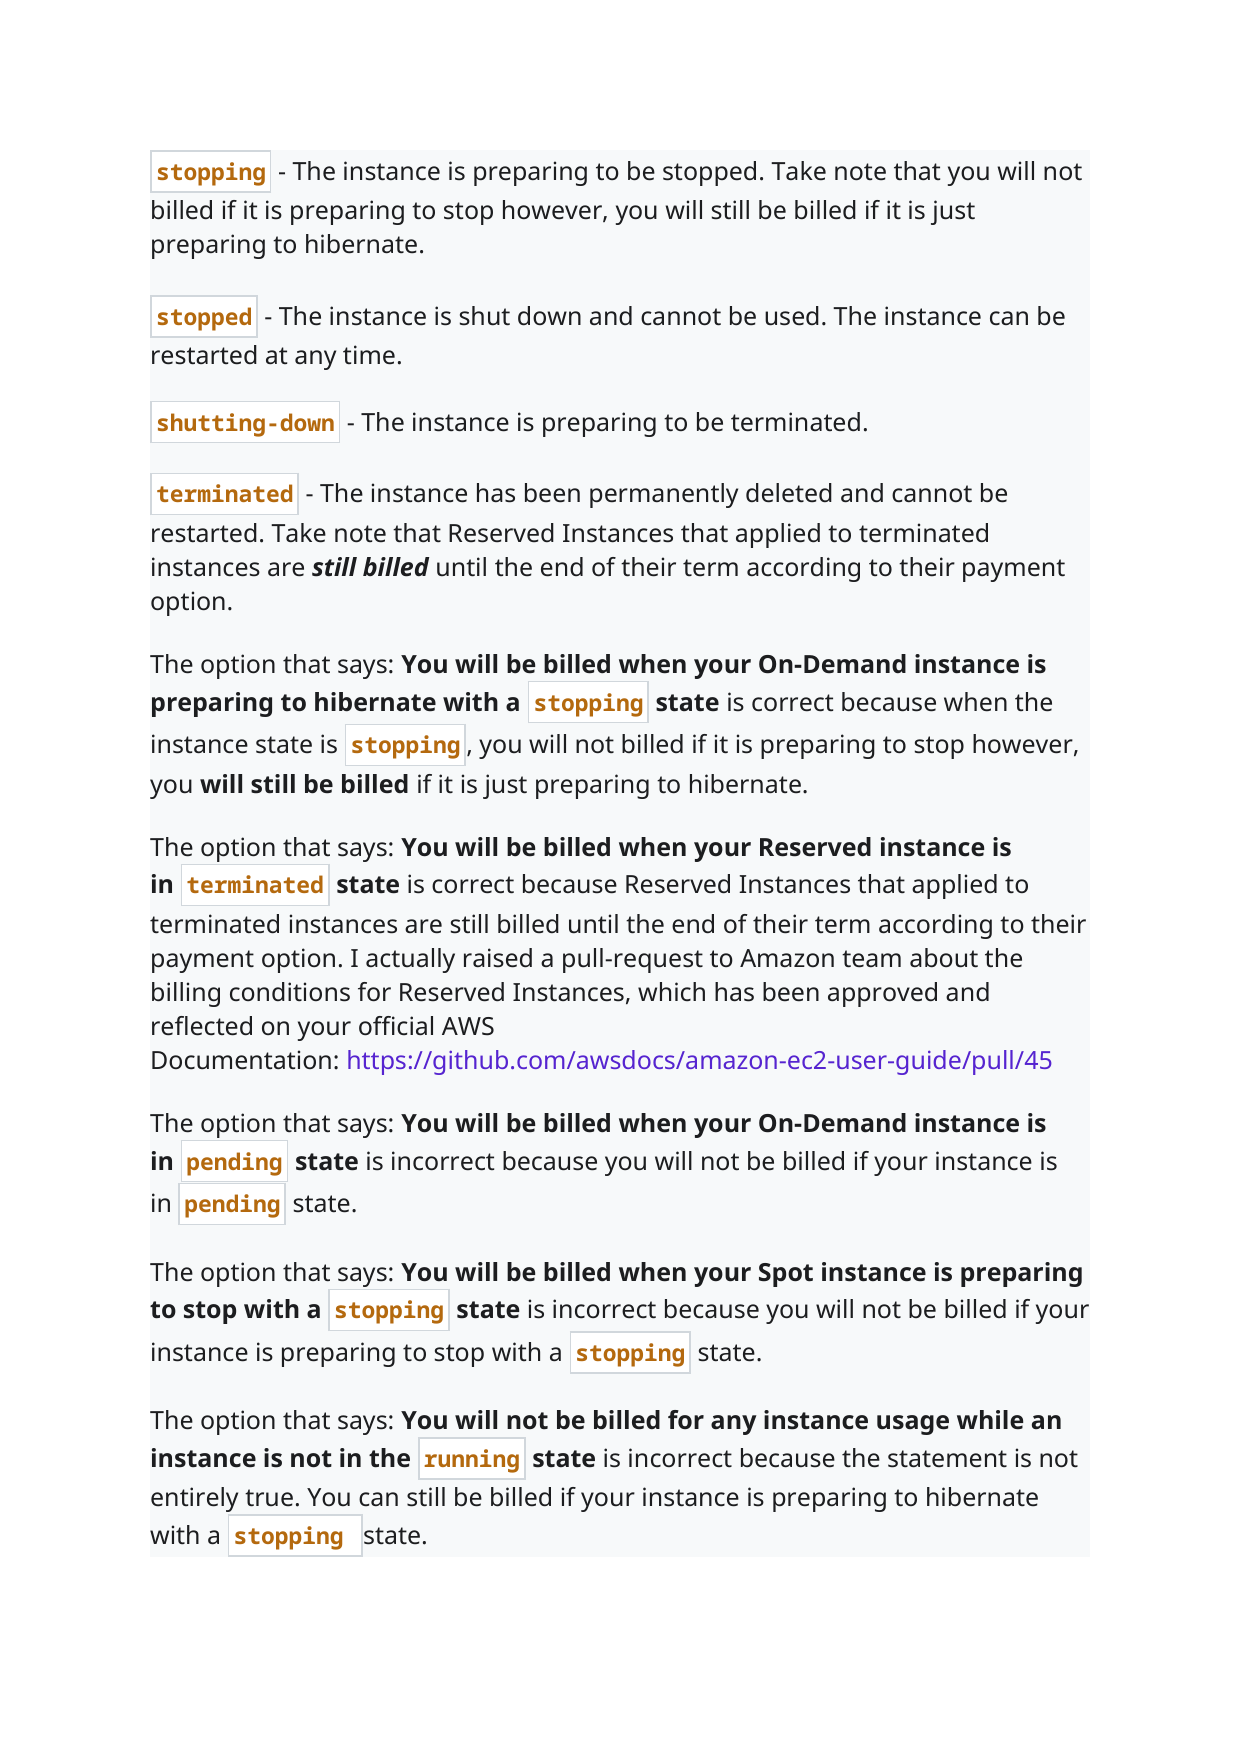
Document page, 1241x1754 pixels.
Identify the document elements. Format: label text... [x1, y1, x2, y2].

text The option that says: You will not be billed for any instance usage while an instance is not in the running state is incorrect because the statement is not entirely true. You can still be billed if your instance is preparing to hibernate with a stopping state. [150, 1403, 1090, 1557]
text The option that says: You will be billed when your Reserved instance is in terminated state is correct because Reserved Instances that applied to terminated instances are still billed until the end of their term according to their payment option. I actually raised a pull-request to Amazon team about the billing conditions for Reserved Instances, which has been approved and reflected on your official AWS Documentation: https://github.com/awsdocs/amazon-ec2-user-guide/pull/45 [150, 829, 1090, 1077]
text The option that says: You will be billed when your Spot instance is preparing to stop with a stopping state is incorrect because you will not be billed if your instance is preparing to stop with a stopping state. [150, 1254, 1090, 1374]
text terminated - The instance has been permanently deleted and cannot be restarted. Take note that Reserved Instances that applied to terminated instances are still billed until the end of their term according to their payment option. [150, 473, 1090, 618]
text The option that says: You will be billed when your On-Demand instance is preparing to hibernate with a stopping state is correct because when the instance state is stopping, you will not billed if it is preparing to stop however, you will still be billed if it is just preparing to hibernate. [150, 647, 1090, 800]
text The option that says: You will be billed when your On-Demand instance is in pending state is incorrect because you will not be billed if your instance is in pending state. [150, 1106, 1090, 1225]
text stopping - The instance is preparing to be stopped. Take note that you will not billed if it is preparing to stop however, you will still be billed if it is just preparing to hibernate. stopped - The instance is shut down and cannot be used. The instance can be restarted at any time. [150, 150, 1090, 372]
text shutting-down - The instance is preparing to be terminated. [340, 401, 1090, 443]
